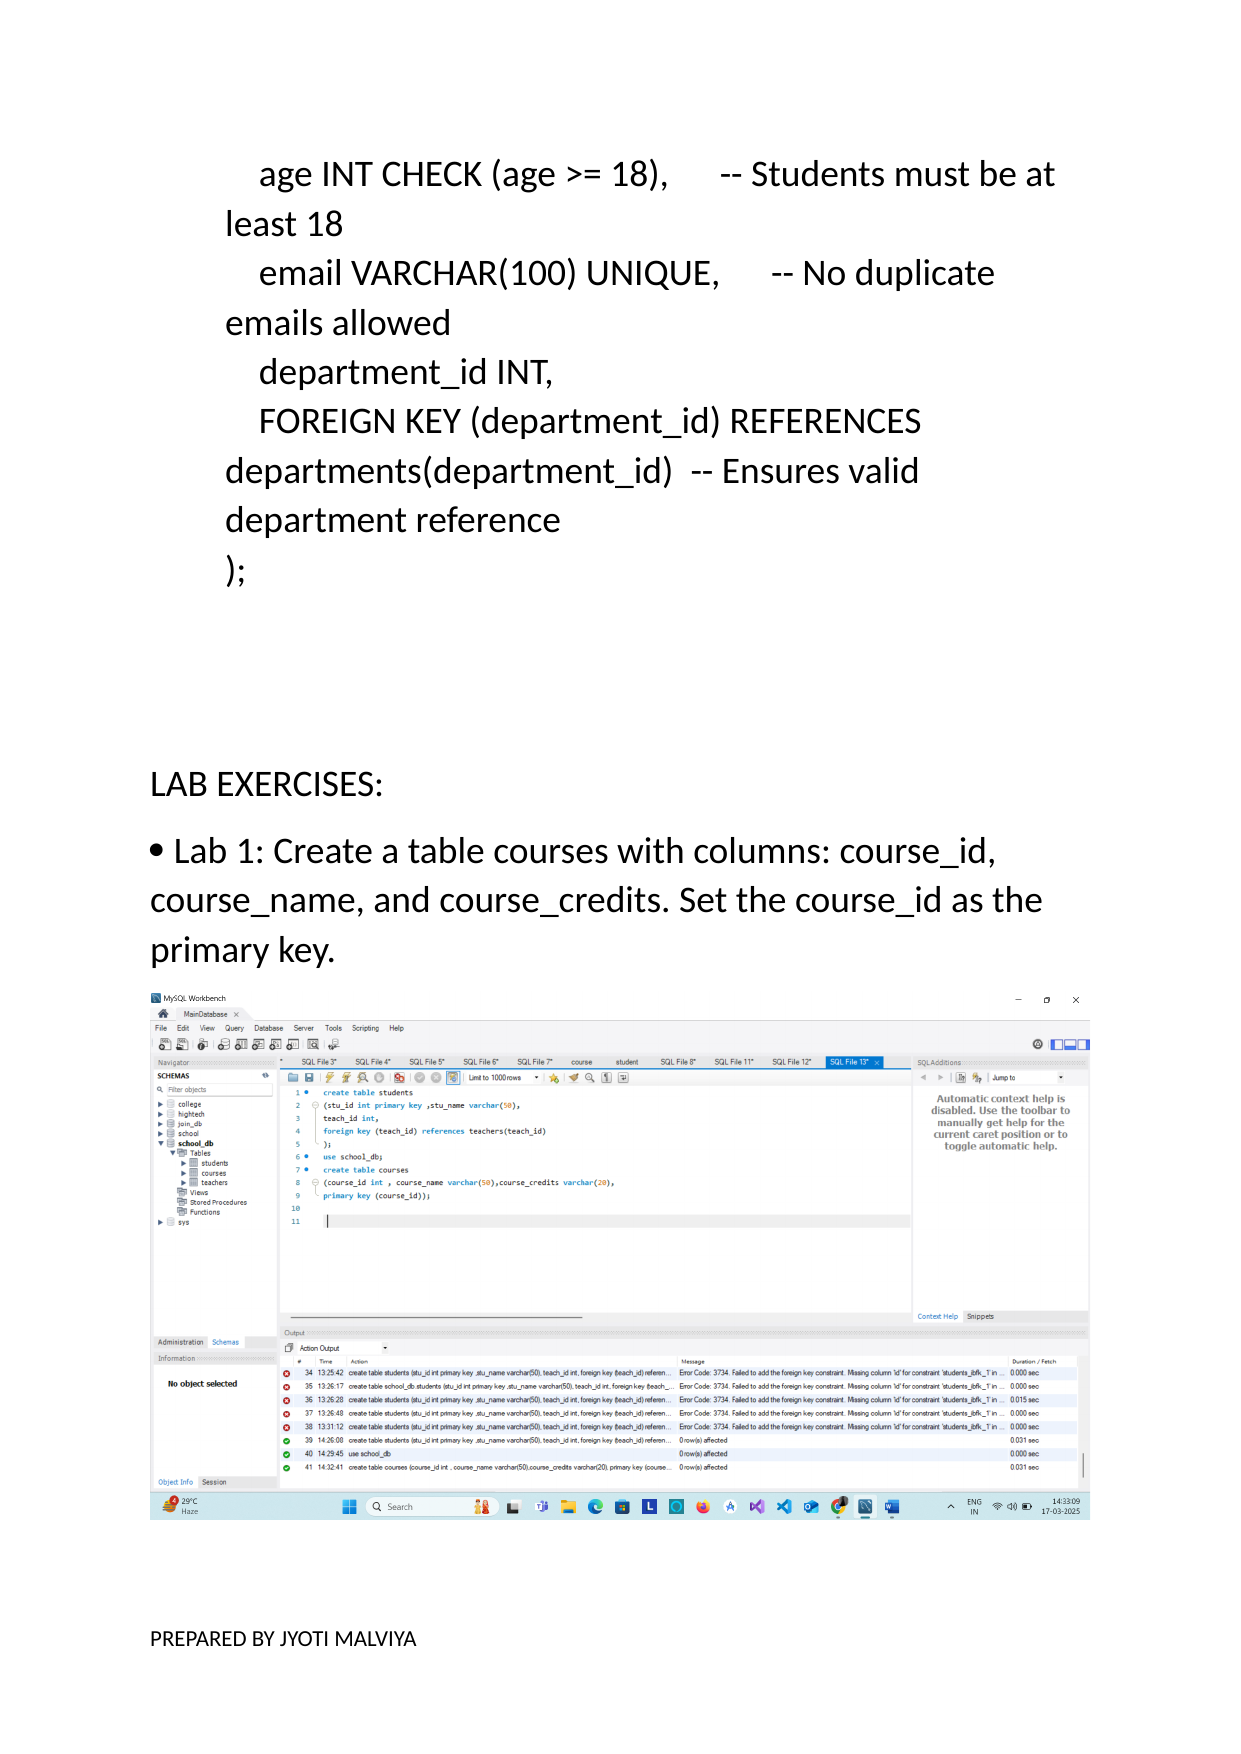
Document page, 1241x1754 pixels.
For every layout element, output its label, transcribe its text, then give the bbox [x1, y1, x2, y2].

picture [150, 991, 1091, 1520]
text LAB EXERCISES: [150, 760, 1090, 806]
list department_id INT, [225, 348, 1090, 394]
text Lab 1: Create a table courses with columns: course_id, course_name, and course_credits. Set the course_id as the primary key. [150, 827, 1090, 971]
list age INT CHECK (age >= 18), -- Students must be at least 18 [225, 150, 1090, 245]
list ); [225, 546, 1090, 592]
list FOREIGN KEY (department_id) REFERENCES departments(department_id) -- Ensures valid department reference [225, 397, 1090, 542]
list email VARCHAR(100) UNIQUE, -- No duplicate emails allowed [225, 249, 1090, 344]
